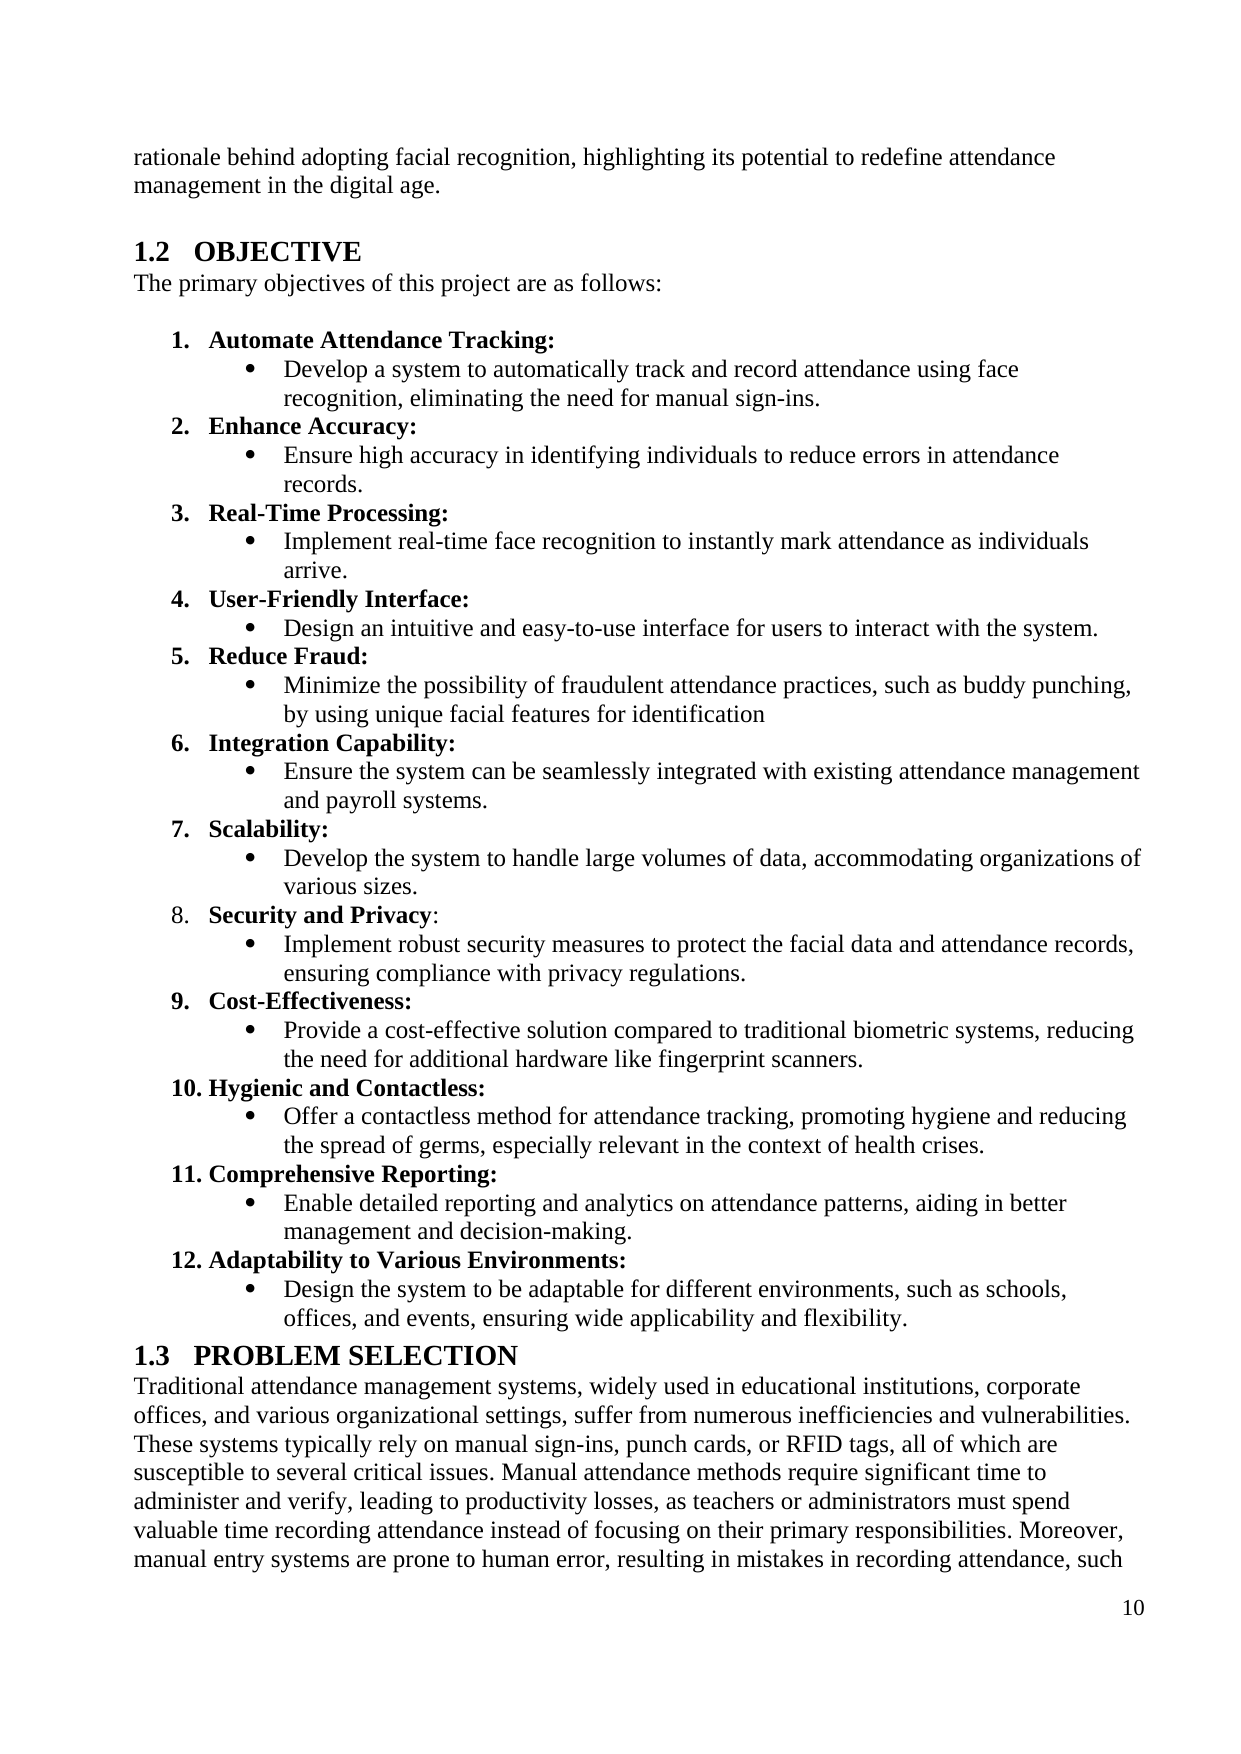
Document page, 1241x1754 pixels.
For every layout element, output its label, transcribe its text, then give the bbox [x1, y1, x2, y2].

list Reduce Fraud: [171, 641, 1144, 670]
list Minimize the possibility of fraudulent attendance practices, such as buddy punching, by using unique facial features for identification [246, 670, 1144, 728]
list Design the system to be adaptable for different environments, such as schools, offices, and events, ensuring wide applicability and flexibility. [246, 1274, 1144, 1331]
list Offer a contactless method for attendance tracking, promoting hygiene and reducing the spread of germs, especially relevant in the context of health crises. [246, 1101, 1144, 1159]
list Automate Attendance Tracking: [171, 325, 1144, 354]
list Design an intuitive and easy-to-use interface for users to interact with the system. [246, 613, 1144, 641]
text The primary objectives of this project are as follows: [133, 268, 1144, 296]
list Implement robust security measures to protect the facial data and attendance records, ensuring compliance with privacy regulations. [246, 929, 1144, 986]
list Cost-Effectiveness: [171, 986, 1144, 1015]
list Ensure high accuracy in identifying individuals to reduce errors in attendance records. [246, 440, 1144, 498]
list Real-Time Processing: [171, 498, 1144, 526]
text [133, 142, 1144, 199]
list Develop a system to automatically track and record attendance using face recognition, eliminating the need for manual sign-ins. [246, 354, 1144, 411]
list Hygienic and Contactless: [171, 1073, 1144, 1101]
list Enhance Accuracy: [171, 411, 1144, 440]
list User-Friendly Interface: [171, 584, 1144, 613]
list Integration Capability: [171, 728, 1144, 756]
list Implement real-time face recognition to instantly mark attendance as individuals arrive. [246, 526, 1144, 584]
list Adaptability to Various Environments: [171, 1245, 1144, 1274]
list Provide a cost-effective solution compared to traditional biometric systems, reducing the need for additional hardware like fingerprint scanners. [246, 1015, 1144, 1073]
list Develop the system to handle large volumes of data, accommodating organizations of various sizes. [246, 843, 1144, 900]
list Ensure the system can be seamlessly integrated with existing attendance management and payroll systems. [246, 756, 1144, 814]
list Comprehensive Reporting: [171, 1159, 1144, 1188]
list Enable detailed reporting and analytics on attendance patterns, aiding in better management and decision-making. [246, 1188, 1144, 1245]
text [133, 1371, 1144, 1572]
list Scalability: [171, 814, 1144, 843]
subtitle OBJECTIVE [133, 234, 1144, 268]
subtitle PROBLEM SELECTION [133, 1338, 1144, 1371]
list Security and Privacy: [171, 900, 1144, 929]
